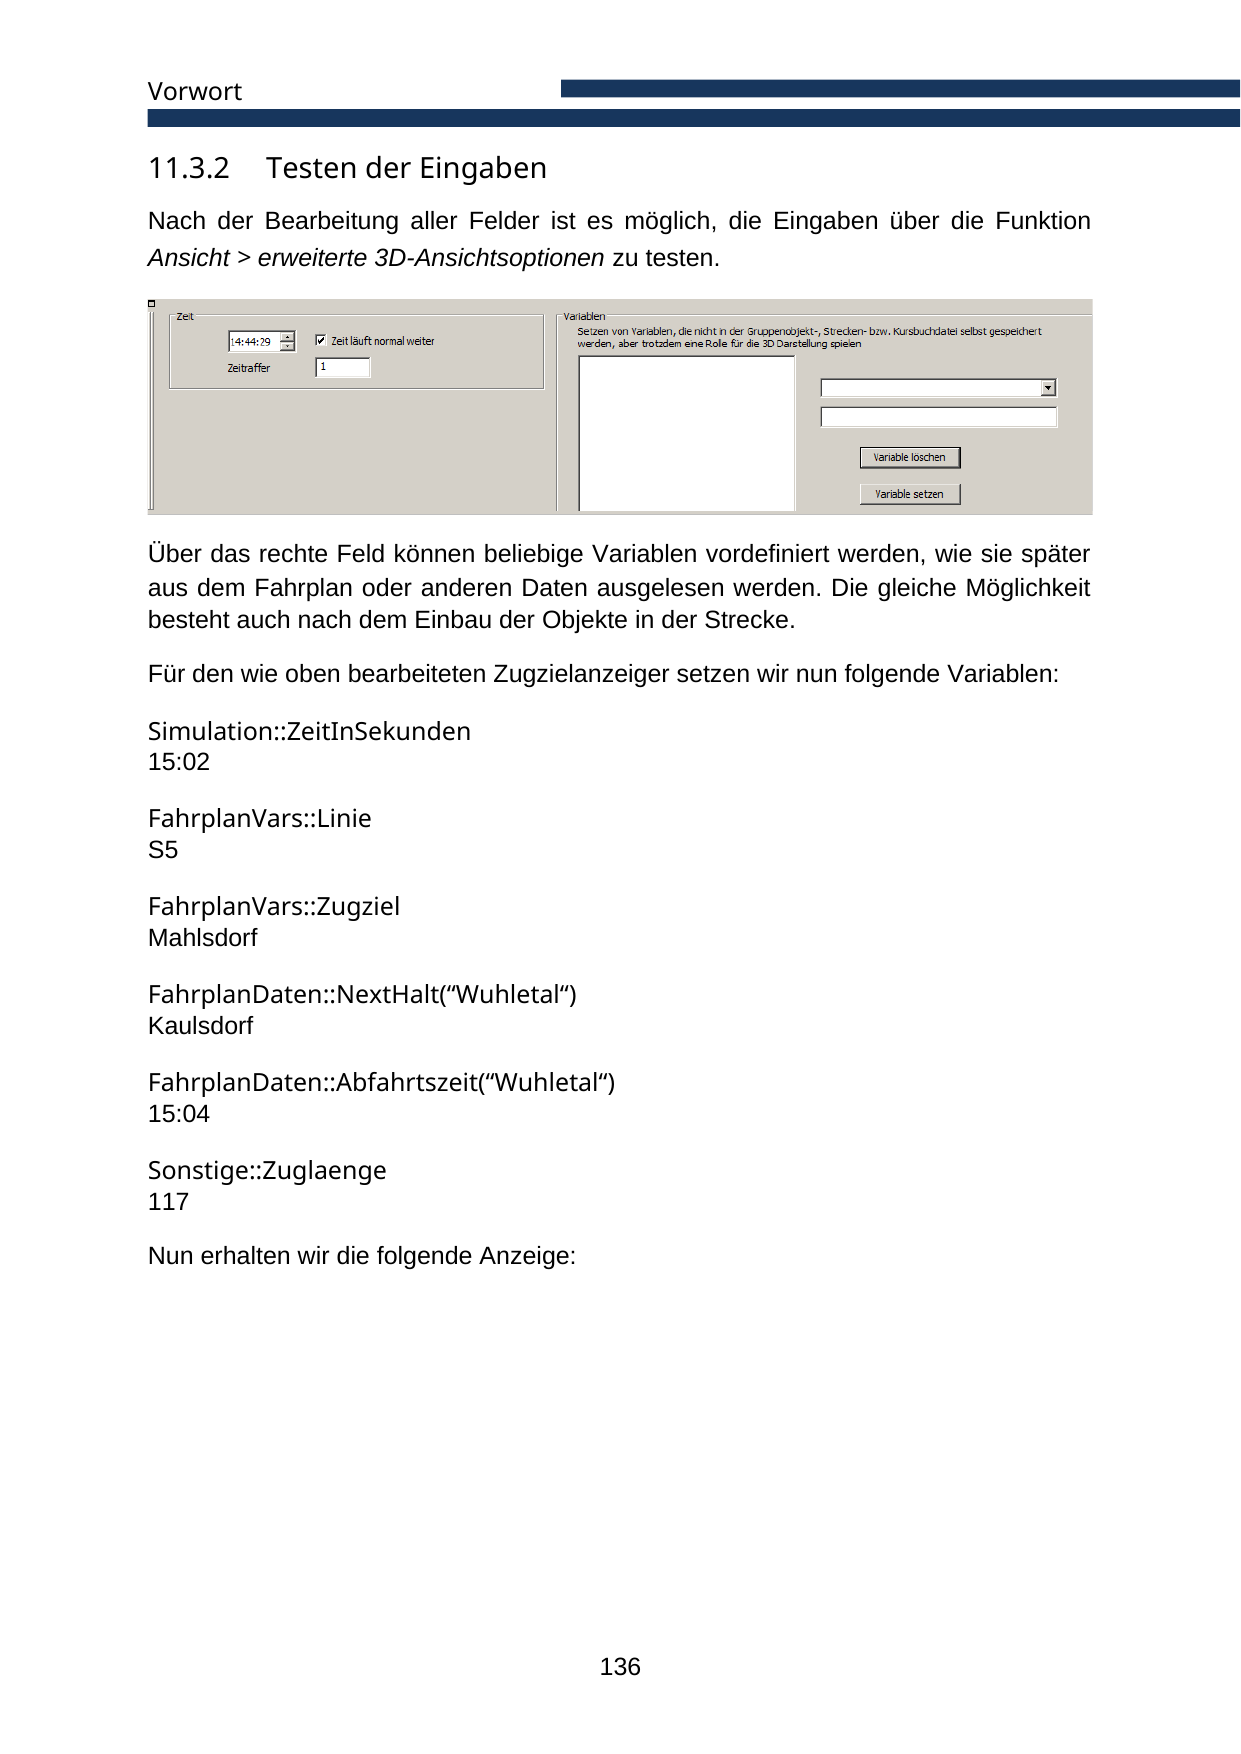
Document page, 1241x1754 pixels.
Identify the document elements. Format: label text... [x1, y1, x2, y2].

text FahrplanDaten::Abfahrtszeit(“Wuhletal“) [148, 1065, 1093, 1099]
text Sonstige::Zuglaenge [148, 1153, 1093, 1187]
text Mahlsdorf [148, 923, 1093, 952]
text FahrplanDaten::NextHalt(“Wuhletal“) [148, 977, 1093, 1011]
text Nach der Bearbeitung aller Felder ist es möglich, die Eingaben über die Funktion Ansicht > erweiterte 3D-Ansichtsoptionen zu testen. [148, 206, 1093, 274]
text 15:04 [148, 1099, 1093, 1128]
picture [147, 299, 1093, 515]
text Über das rechte Feld können beliebige Variablen vordefiniert werden, wie sie später aus dem Fahrplan oder anderen Daten ausgelesen werden. Die gleiche Möglichkeit besteht auch nach dem Einbau der Objekte in der Strecke. [148, 539, 1093, 634]
text 15:02 [148, 747, 1093, 776]
text Kaulsdorf [148, 1011, 1093, 1040]
text Simulation::ZeitInSekunden [148, 713, 1093, 747]
text S5 [148, 835, 1093, 864]
text 117 [148, 1187, 1093, 1216]
subtitle Testen der Eingaben [148, 148, 1093, 187]
text FahrplanVars::Zugziel [148, 889, 1093, 923]
text Für den wie oben bearbeiteten Zugzielanzeiger setzen wir nun folgende Variablen: [148, 659, 1093, 688]
text Nun erhalten wir die folgende Anzeige: [148, 1241, 1093, 1269]
text FahrplanVars::Linie [148, 801, 1093, 835]
